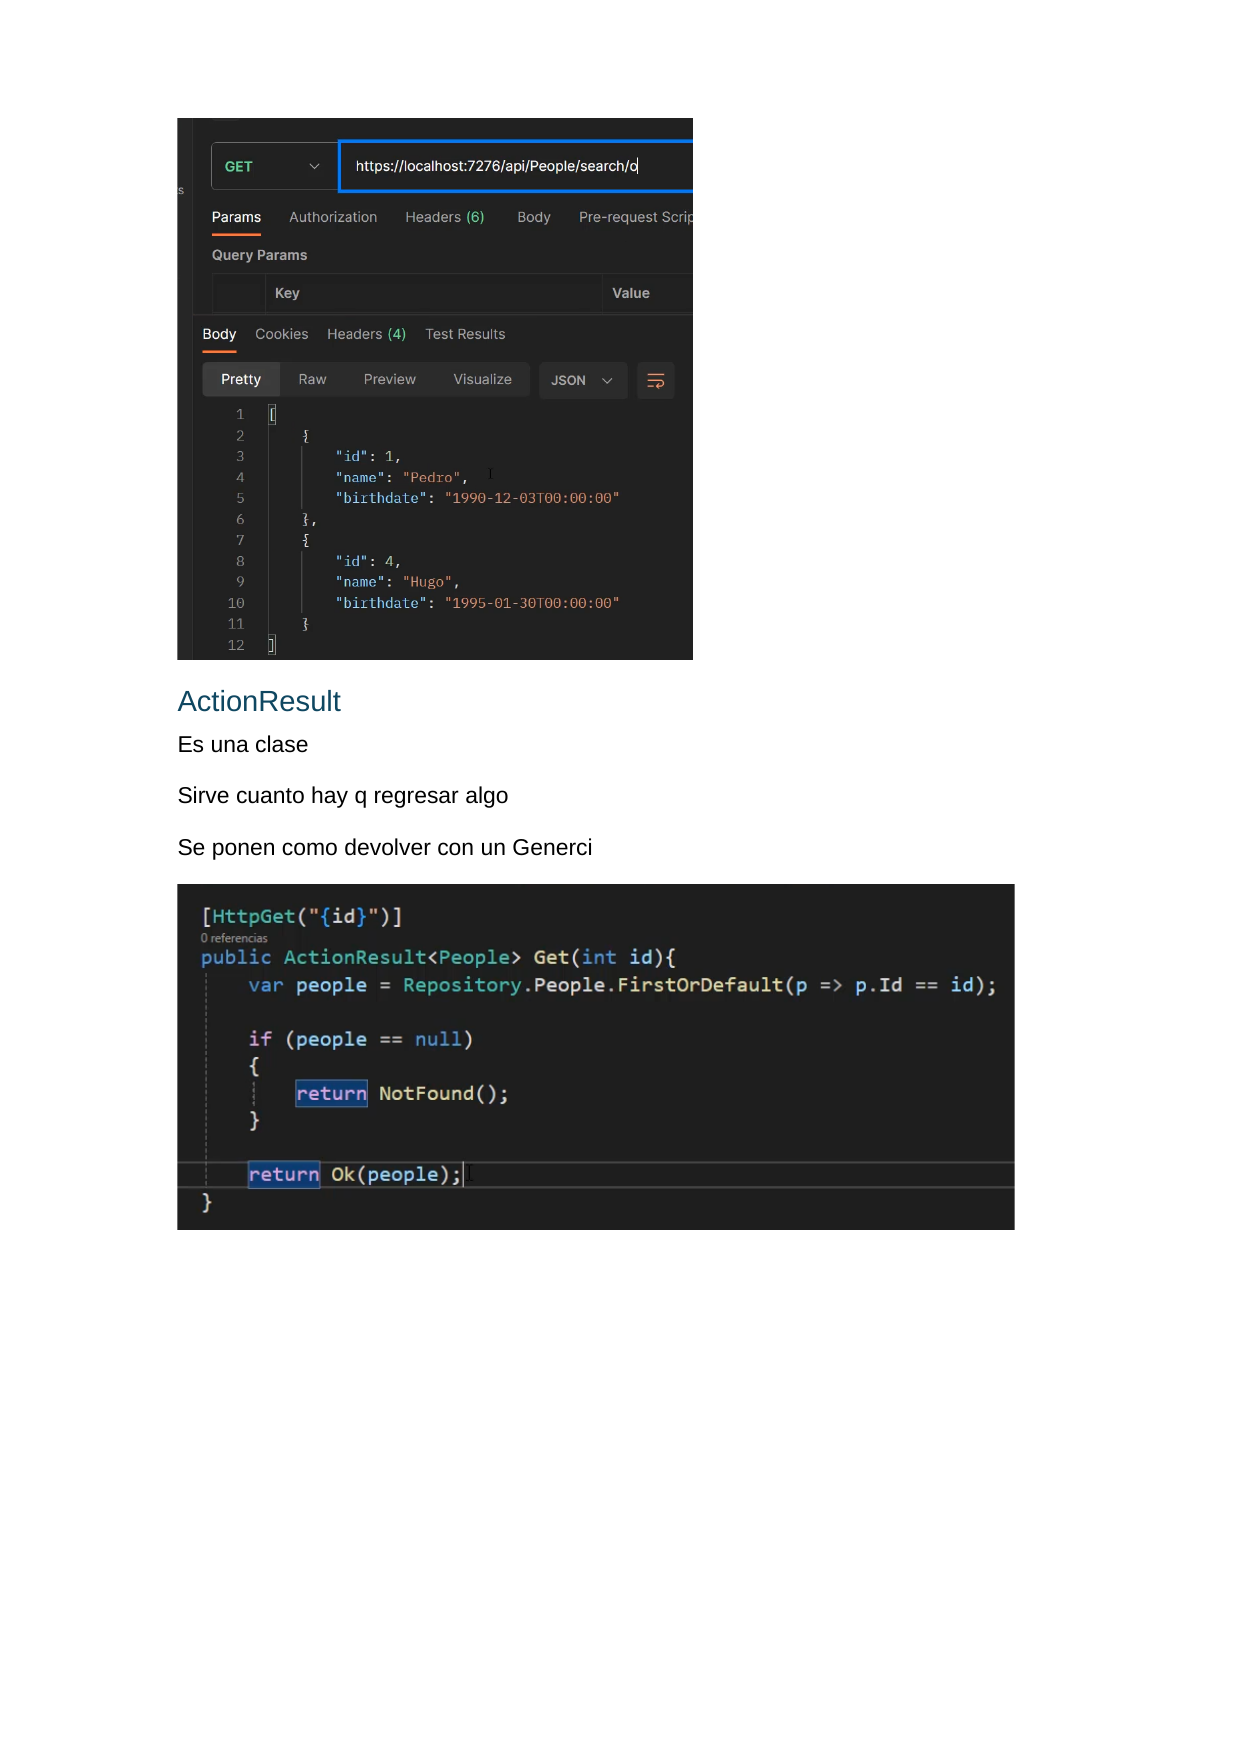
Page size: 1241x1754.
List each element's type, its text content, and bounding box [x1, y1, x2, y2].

subtitle ActionResult [177, 684, 1152, 718]
text Es una clase [177, 731, 1152, 758]
text Sirve cuanto hay q regresar algo [177, 782, 1152, 809]
picture [177, 884, 1015, 1230]
text Se ponen como devolver con un Generci [177, 833, 1152, 860]
picture [177, 118, 693, 660]
